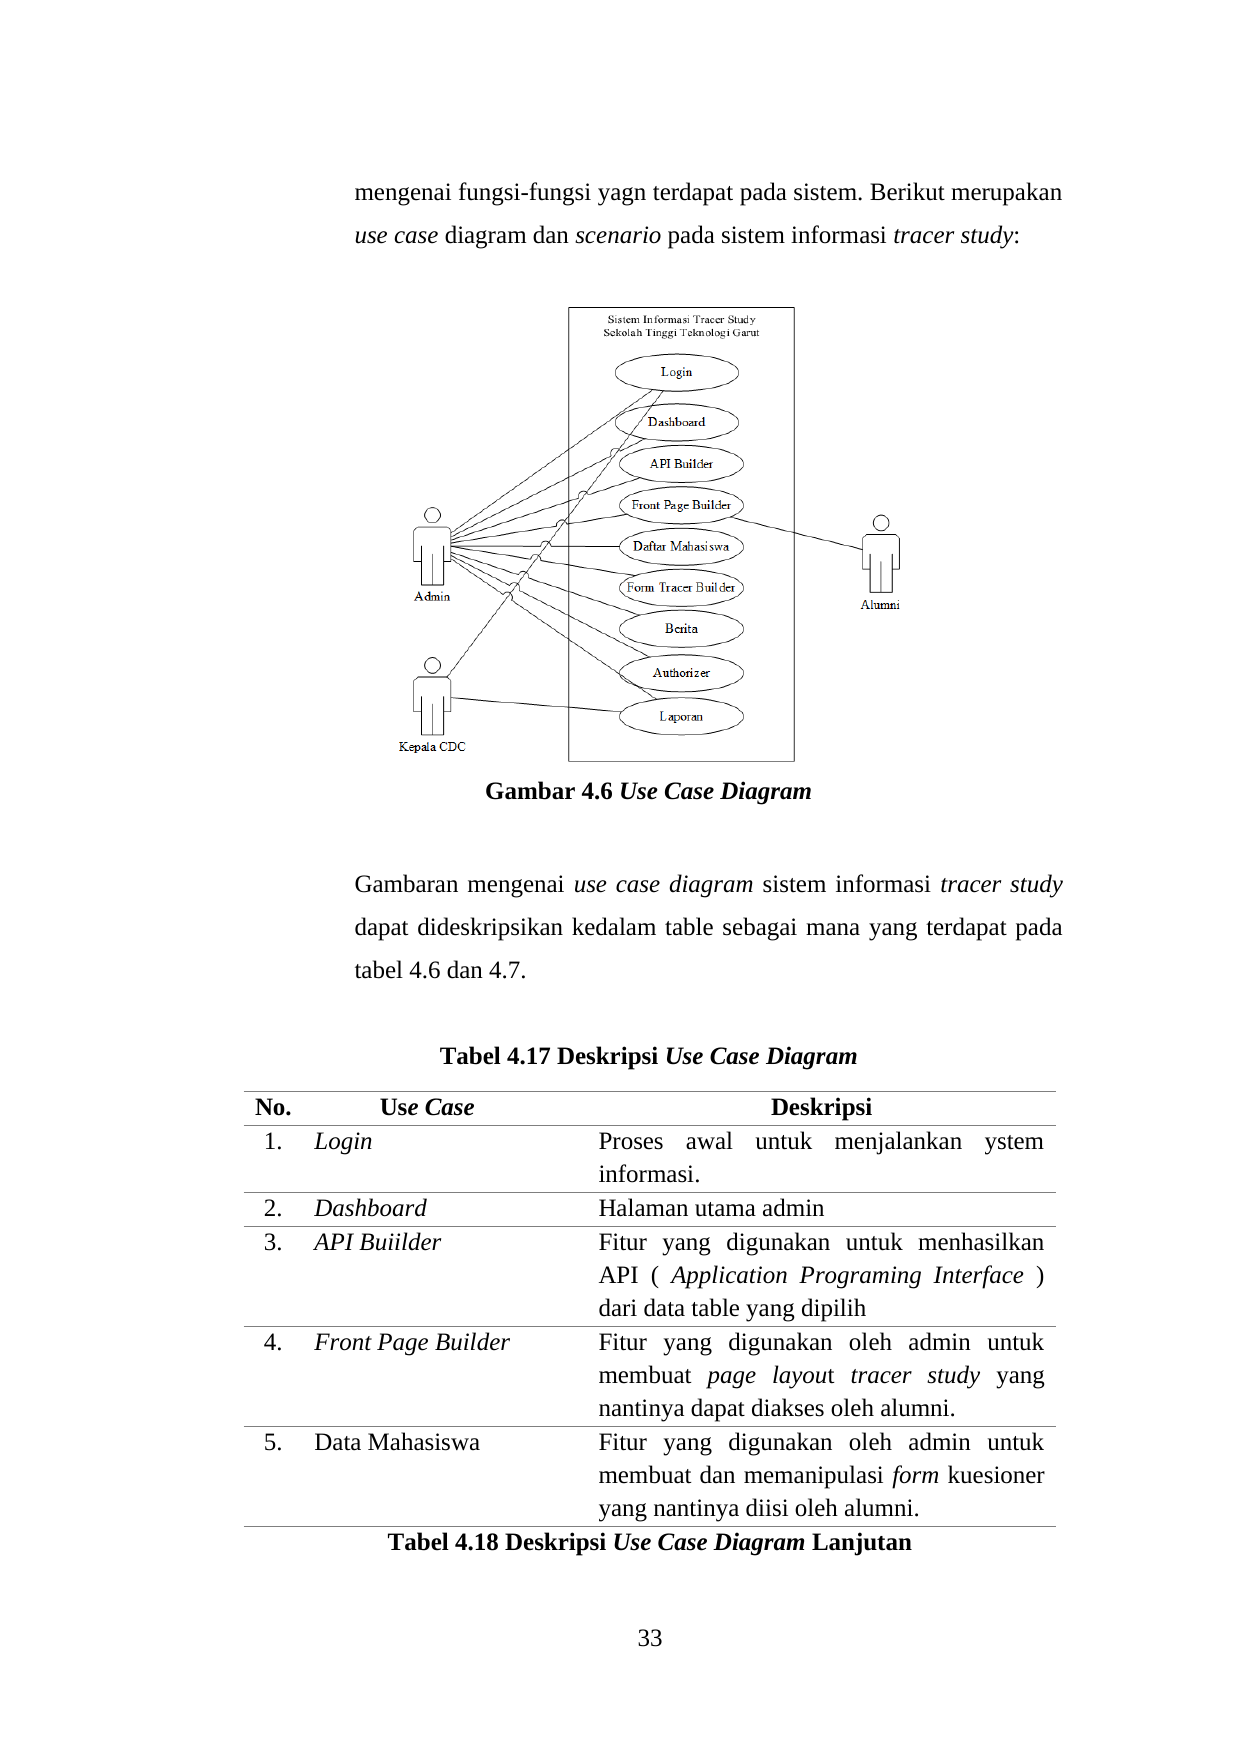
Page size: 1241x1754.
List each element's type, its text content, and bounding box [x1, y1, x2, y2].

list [354, 177, 1063, 249]
table_cell 4. [244, 1327, 303, 1426]
table_cell 3. [244, 1227, 303, 1326]
table_cell Fitur yang digunakan oleh admin untuk membuat page layout tracer study yang nantinya dapat diakses oleh alumni. [554, 1327, 1056, 1426]
table_cell Front Page Builder [303, 1327, 553, 1426]
table_cell 5. [244, 1427, 303, 1526]
table_cell Proses awal untuk menjalankan ystem informasi. [554, 1126, 1056, 1192]
table_header Deskripsi [554, 1092, 1056, 1125]
table_cell API Buiilder [303, 1227, 553, 1326]
table_cell Dashboard [303, 1193, 553, 1226]
table_cell 2. [244, 1193, 303, 1226]
table_cell Data Mahasiswa [303, 1427, 553, 1526]
list Gambaran mengenai use case diagram sistem informasi tracer study dapat dideskripsikan kedalam table sebagai mana yang terdapat pada tabel 4.6 dan 4.7. [354, 869, 1063, 984]
table_cell Fitur yang digunakan untuk menhasilkan API ( Application Programing Interface ) dari data table yang dipilih [554, 1227, 1056, 1326]
table_cell 1. [244, 1126, 303, 1192]
table_header Use Case [303, 1092, 553, 1125]
picture [391, 306, 908, 762]
table_cell Halaman utama admin [554, 1193, 1056, 1226]
table_cell Login [303, 1126, 553, 1192]
table_header No. [244, 1092, 303, 1125]
table_cell Fitur yang digunakan oleh admin untuk membuat dan memanipulasi form kuesioner yang nantinya diisi oleh alumni. [554, 1427, 1056, 1526]
